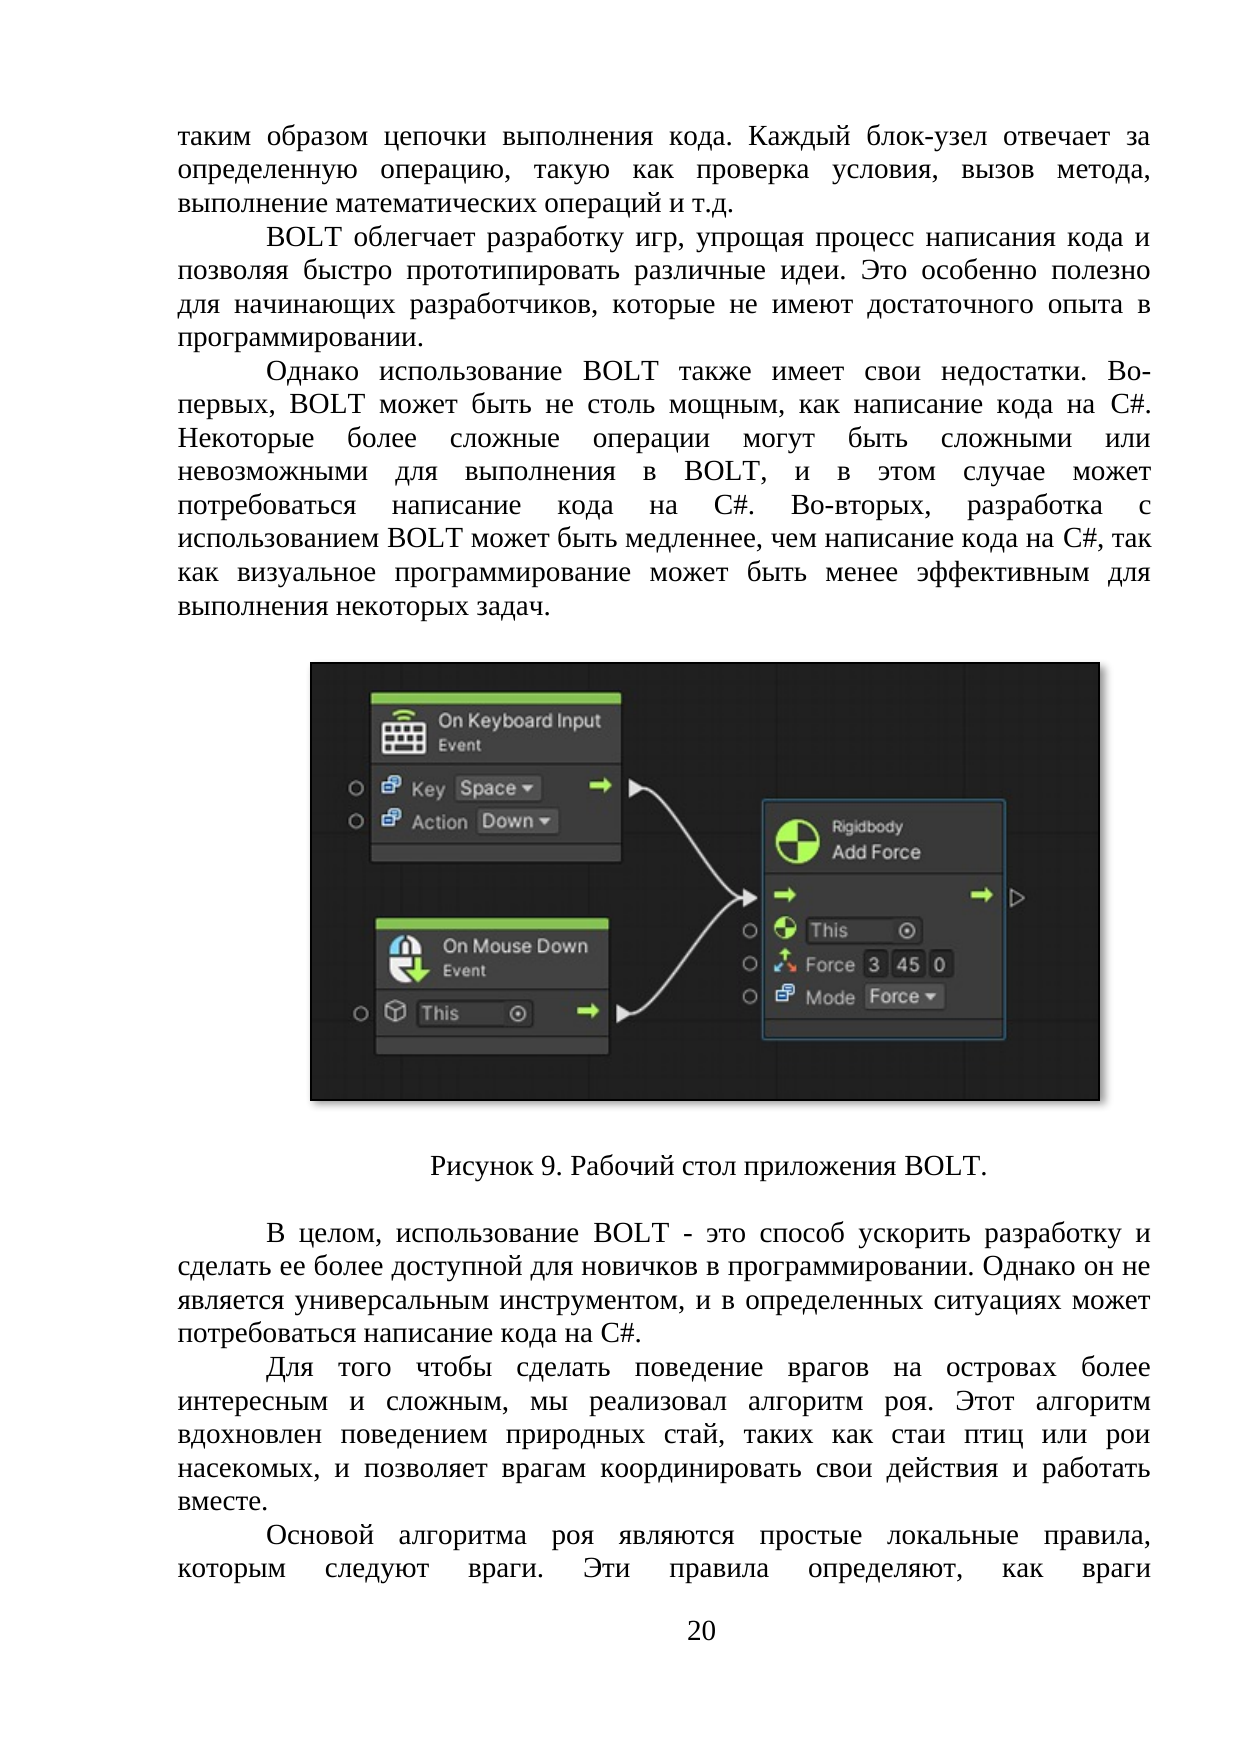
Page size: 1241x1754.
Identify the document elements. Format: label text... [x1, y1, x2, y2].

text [177, 118, 1152, 219]
text В целом, использование BOLT - это способ ускорить разработку и сделать ее более доступной для новичков в программировании. Однако он не является универсальным инструментом, и в определенных ситуациях может потребоваться написание кода на C#. [177, 1215, 1152, 1349]
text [177, 1517, 1152, 1584]
picture [312, 664, 1098, 1099]
text Для того чтобы сделать поведение врагов на островах более интересным и сложным, мы реализовал алгоритм роя. Этот алгоритм вдохновлен поведением природных стай, таких как стаи птиц или рои насекомых, и позволяет врагам координировать свои действия и работать вместе. [177, 1349, 1152, 1517]
text Однако использование BOLT также имеет свои недостатки. Во-первых, BOLT может быть не столь мощным, как написание кода на C#. Некоторые более сложные операции могут быть сложными или невозможными для выполнения в BOLT, и в этом случае может потребоваться написание кода на C#. Во-вторых, разработка с использованием BOLT может быть медленнее, чем написание кода на C#, так как визуальное программирование может быть менее эффективным для выполнения некоторых задач. [177, 353, 1152, 621]
text Рисунок 9. Рабочий стол приложения BOLT. [177, 1148, 1152, 1181]
text BOLT облегчает разработку игр, упрощая процесс написания кода и позволяя быстро прототипировать различные идеи. Это особенно полезно для начинающих разработчиков, которые не имеют достаточного опыта в программировании. [177, 219, 1152, 353]
